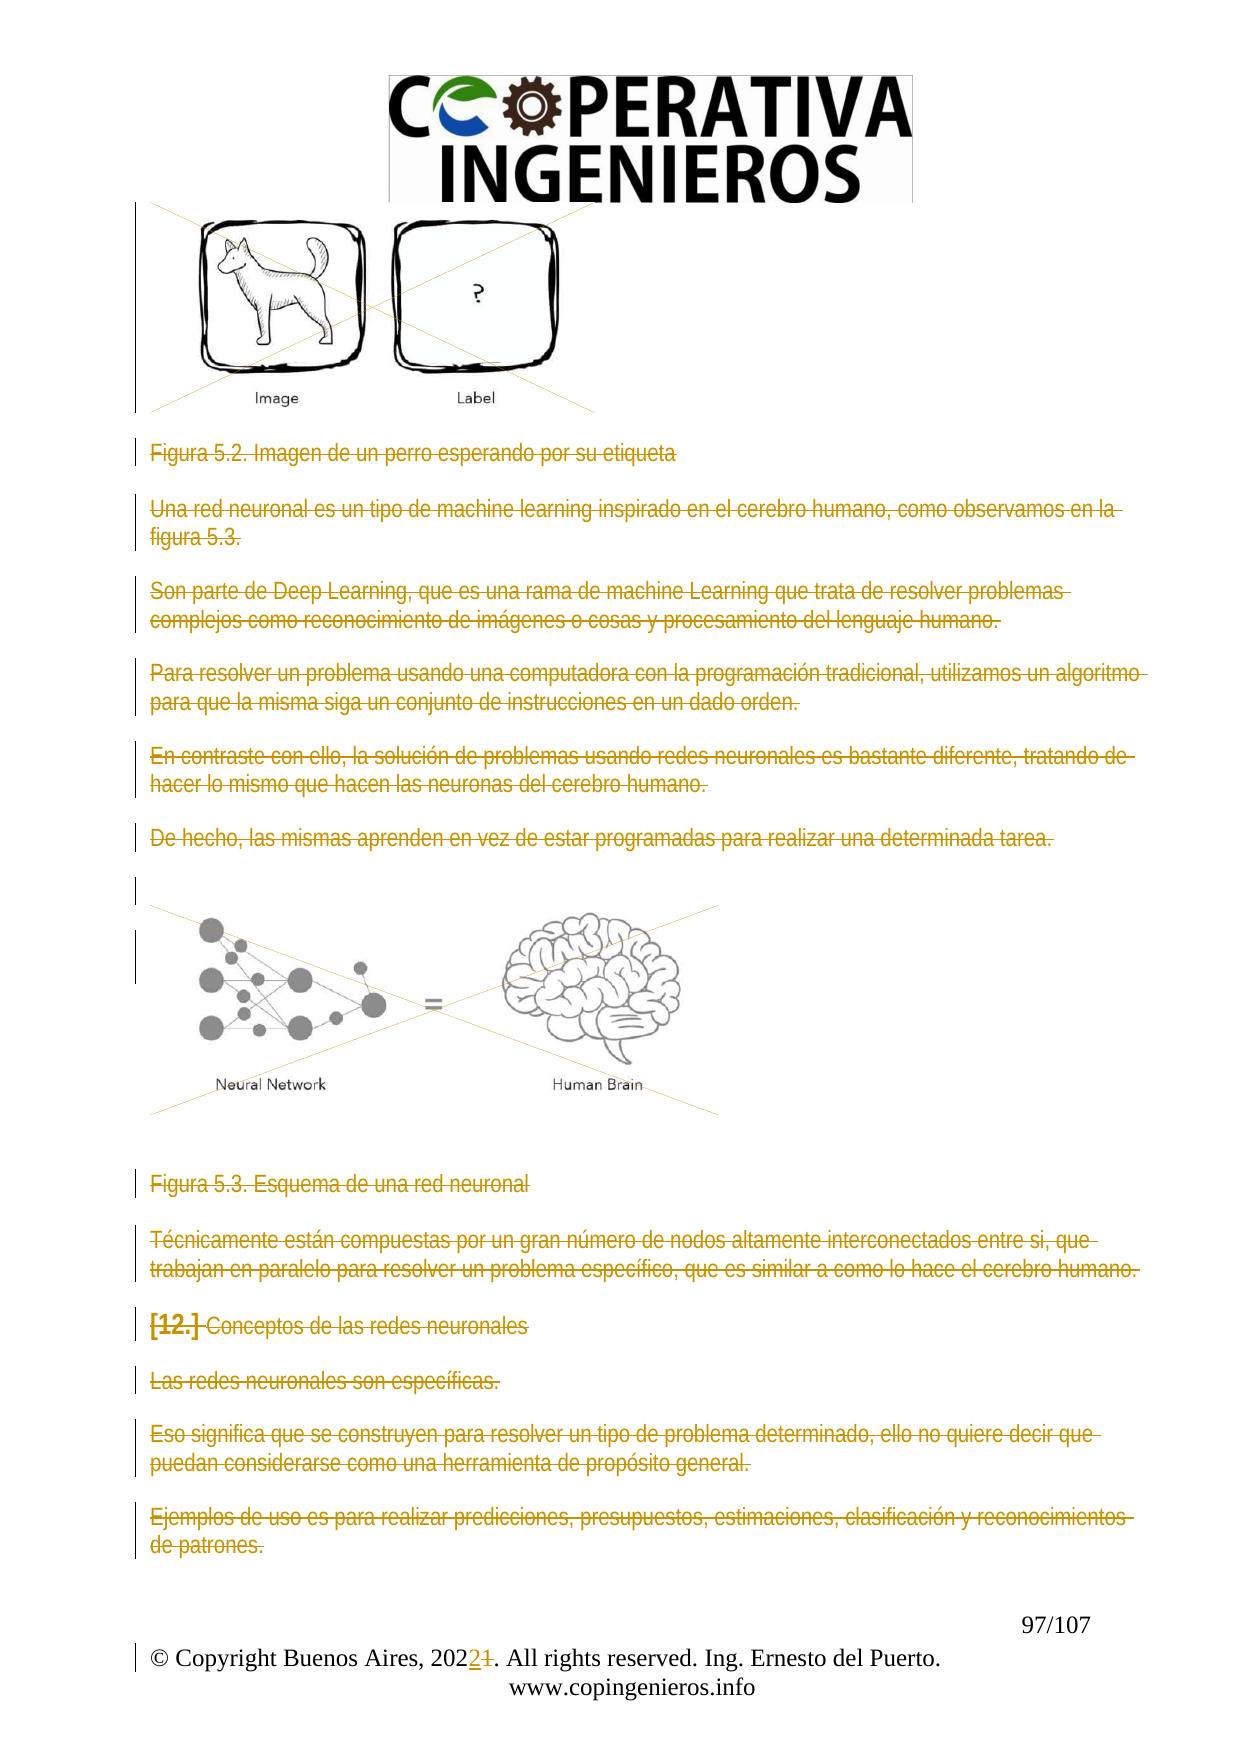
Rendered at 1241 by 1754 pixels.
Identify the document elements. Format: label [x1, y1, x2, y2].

picture [151, 1011, 717, 1116]
picture [152, 75, 913, 412]
picture [152, 308, 592, 413]
picture [437, 906, 719, 1114]
picture [153, 905, 716, 1009]
picture [150, 203, 370, 412]
picture [150, 906, 431, 1114]
